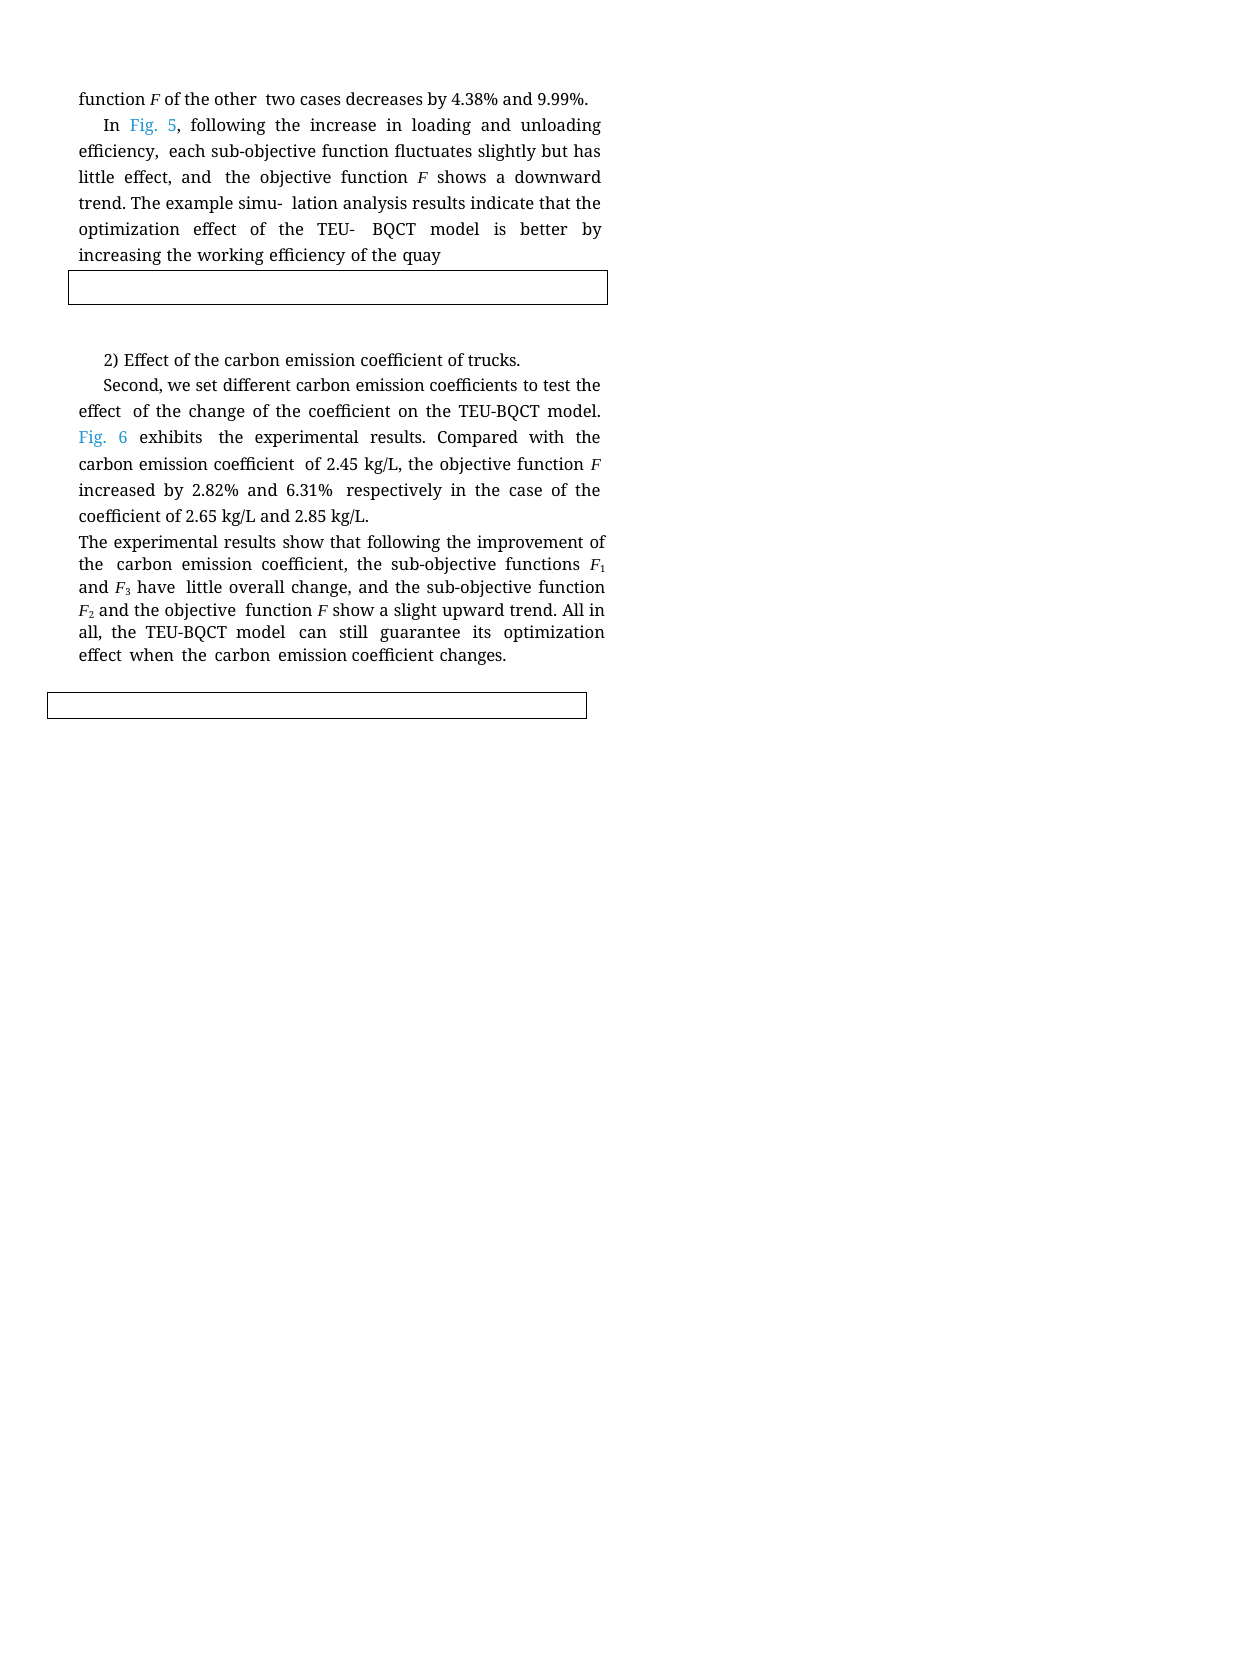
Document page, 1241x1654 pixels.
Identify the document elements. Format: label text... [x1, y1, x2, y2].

text The experimental results show that following the improvement of the carbon emission coefficient, the sub-objective functions F1 and F3 have little overall change, and the sub-objective function F2 and the objective function F show a slight upward trend. All in all, the TEU-BQCT model can still guarantee its optimization effect when the carbon emission coefficient changes. [78, 530, 605, 667]
table_header [69, 271, 607, 304]
list Effect of the carbon emission coefficient of trucks. [103, 348, 605, 371]
table_header [48, 693, 586, 718]
text Second, we set different carbon emission coefficients to test the effect of the change of the coefficient on the TEU-BQCT model. Fig. 6 exhibits the experimental results. Compared with the carbon emission coefficient of 2.45 kg/L, the objective function F increased by 2.82% and 6.31% respectively in the case of the coefficient of 2.65 kg/L and 2.85 kg/L. [78, 374, 601, 527]
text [78, 87, 601, 110]
text In Fig. 5, following the increase in loading and unloading efficiency, each sub-objective function fluctuates slightly but has little effect, and the objective function F shows a downward trend. The example simu- lation analysis results indicate that the optimization effect of the TEU- BQCT model is better by increasing the working efficiency of the quay [78, 113, 601, 266]
